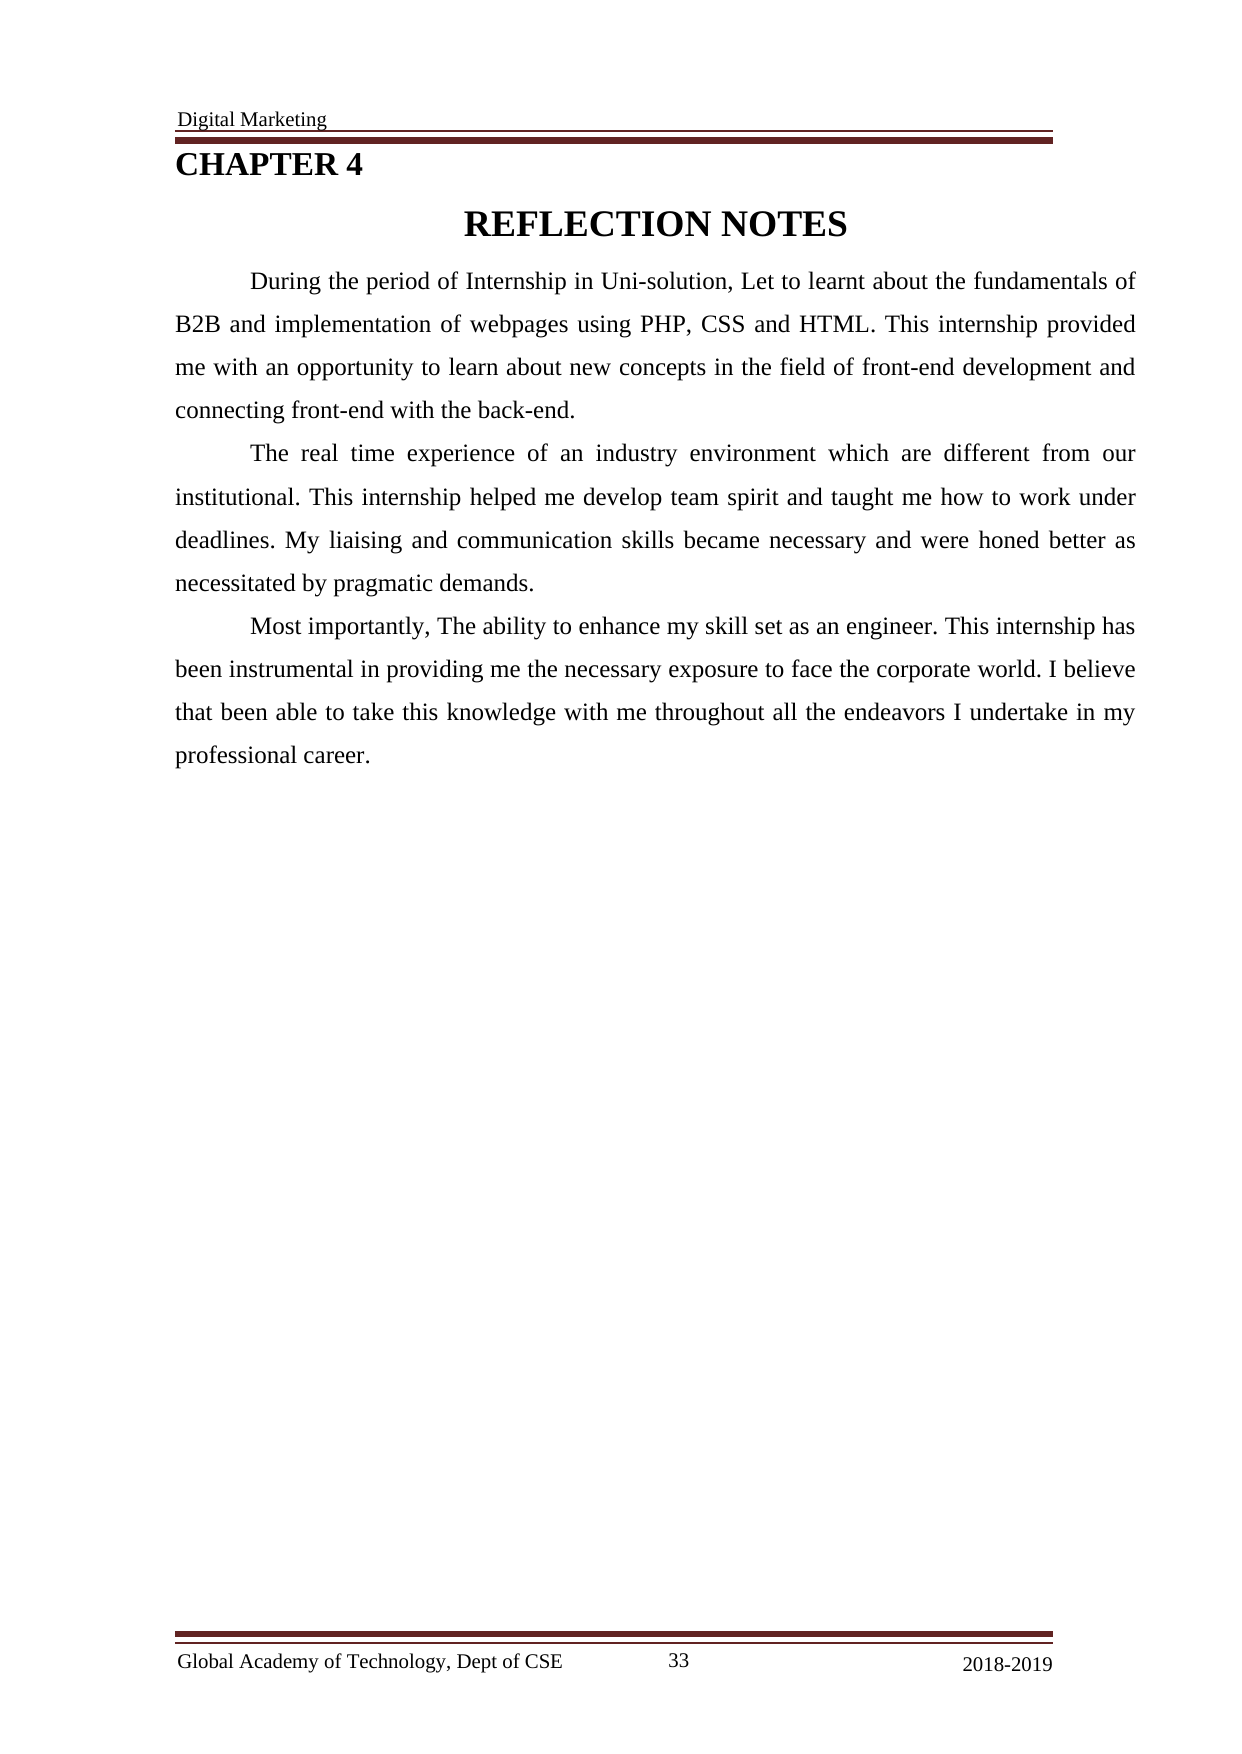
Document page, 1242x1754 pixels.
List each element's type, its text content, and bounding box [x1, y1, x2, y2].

text REFLECTION NOTES [175, 201, 1137, 244]
text The real time experience of an industry environment which are different from our institutional. This internship helped me develop team spirit and taught me how to work under deadlines. My liaising and communication skills became necessary and were honed better as necessitated by pragmatic demands. [175, 438, 1137, 597]
text During the period of Internship in Uni-solution, Let to learnt about the fundamentals of B2B and implementation of webpages using PHP, CSS and HTML. This internship provided me with an opportunity to learn about new concepts in the field of front-end development and connecting front-end with the back-end. [175, 266, 1137, 424]
text CHAPTER 4 [175, 144, 1137, 182]
text Most importantly, The ability to enhance my skill set as an engineer. This internship has been instrumental in providing me the necessary exposure to face the corporate world. I believe that been able to take this knowledge with me throughout all the endeavors I undertake in my professional career. [175, 611, 1137, 769]
